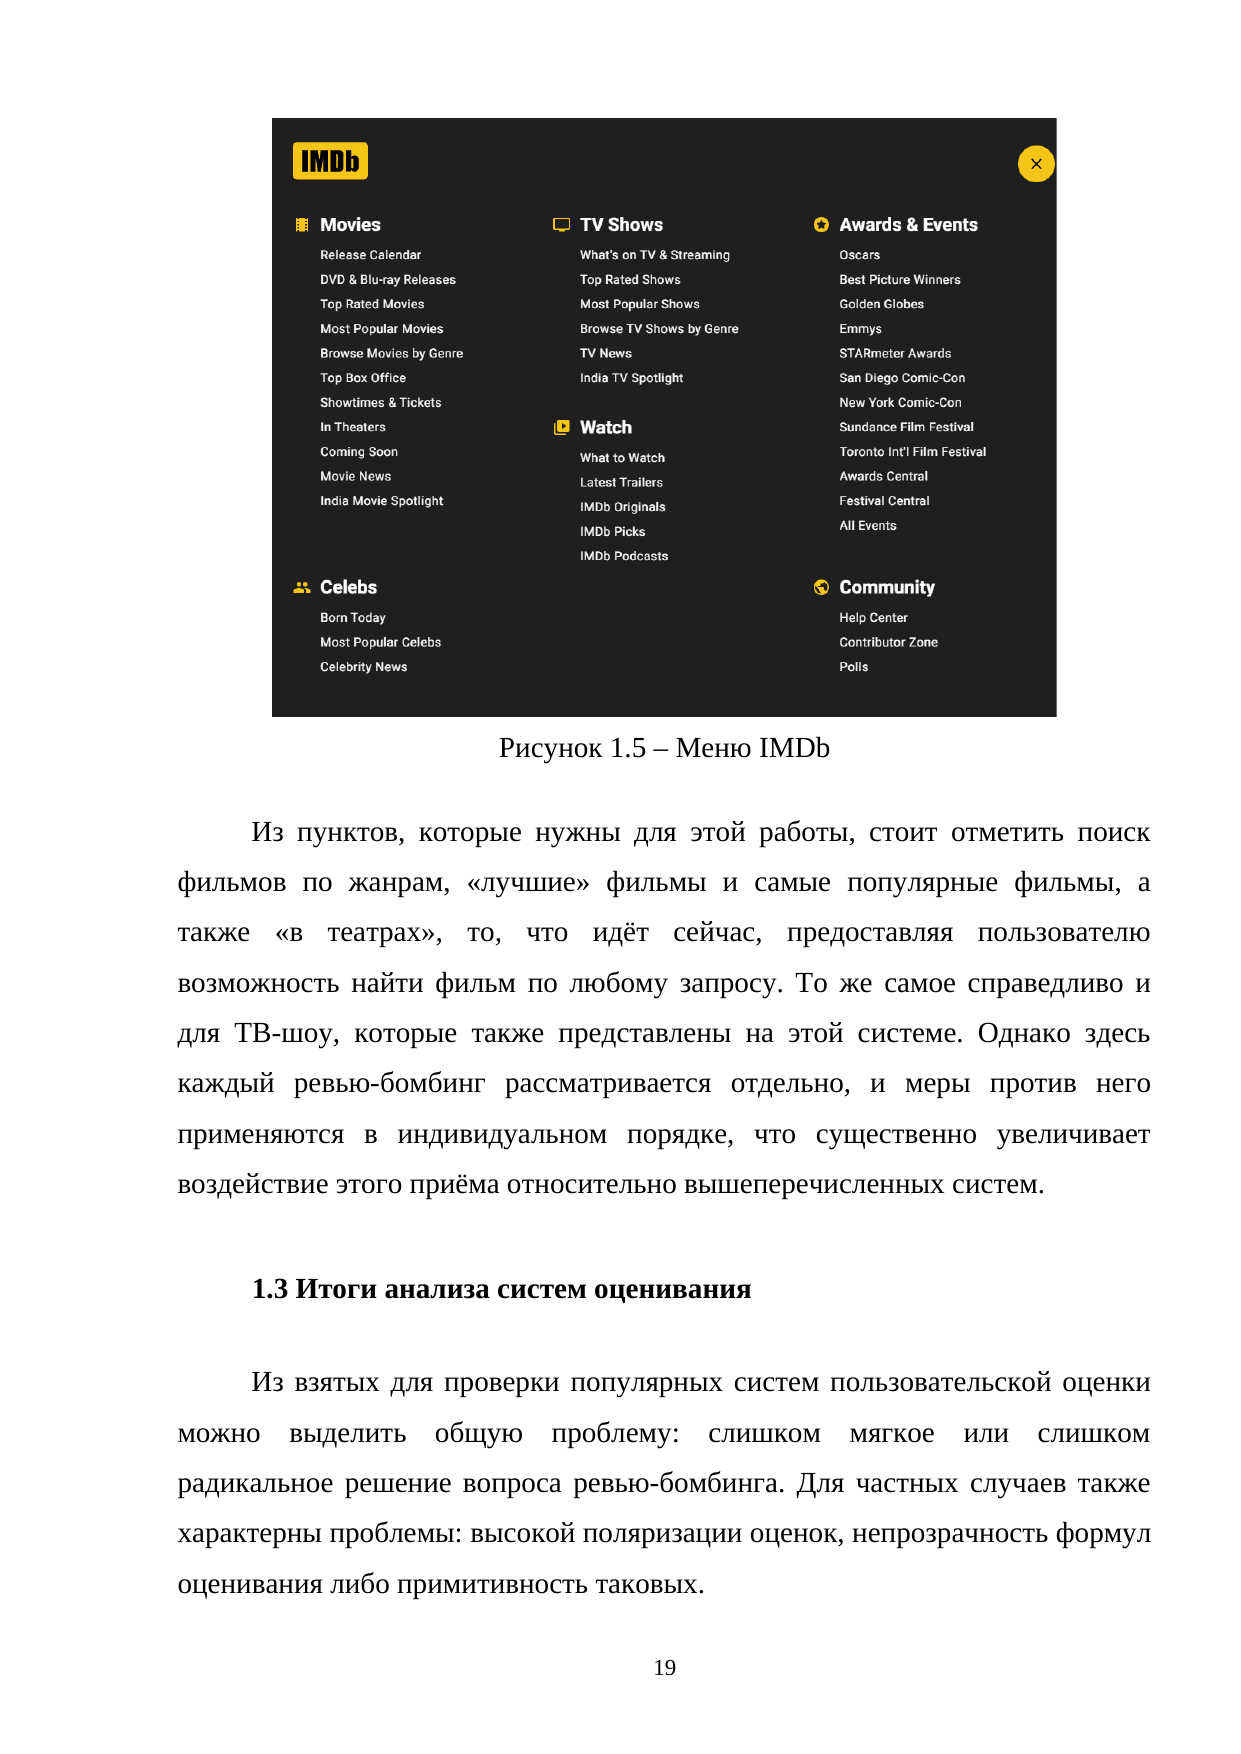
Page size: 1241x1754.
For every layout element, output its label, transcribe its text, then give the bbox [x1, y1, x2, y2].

text Из взятых для проверки популярных систем пользовательской оценки можно выделить общую проблему: слишком мягкое или слишком радикальное решение вопроса ревью-бомбинга. Для частных случаев также характерны проблемы: высокой поляризации оценок, непрозрачность формул оценивания либо примитивность таковых. [177, 1364, 1152, 1599]
subtitle Итоги анализа систем оценивания [252, 1271, 1152, 1304]
text Из пунктов, которые нужны для этой работы, стоит отметить поиск фильмов по жанрам, «лучшие» фильмы и самые популярные фильмы, а также «в театрах», то, что идёт сейчас, предоставляя пользователю возможность найти фильм по любому запросу. То же самое справедливо и для ТВ-шоу, которые также представлены на этой системе. Однако здесь каждый ревью-бомбинг рассматривается отдельно, и меры против него применяются в индивидуальном порядке, что существенно увеличивает воздействие этого приёма относительно вышеперечисленных систем. [177, 814, 1152, 1199]
text Рисунок 1.5 – Меню IMDb [177, 730, 1152, 763]
picture [272, 118, 1057, 717]
